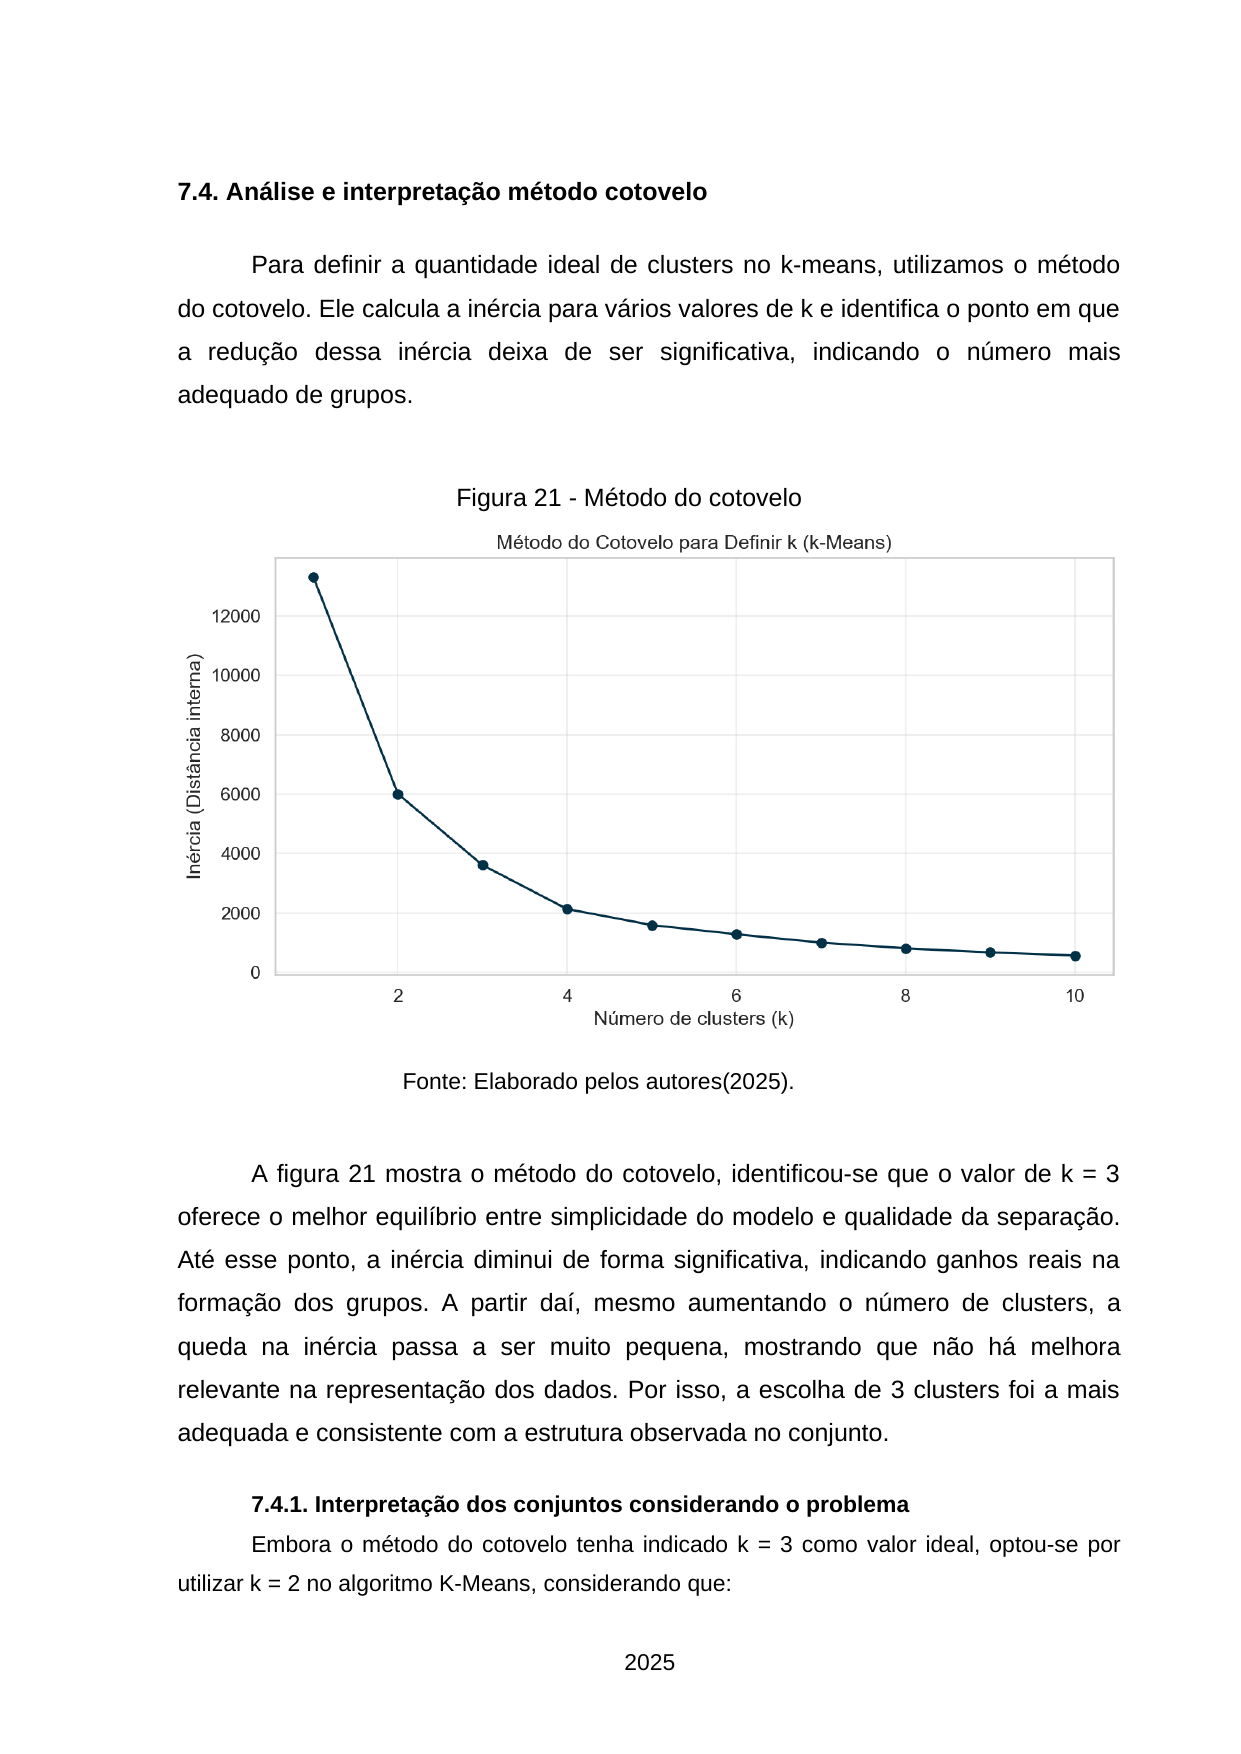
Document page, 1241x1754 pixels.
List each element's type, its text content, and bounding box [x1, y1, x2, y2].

picture [176, 524, 1123, 1039]
text Fonte: Elaborado pelos autores(2025). [327, 1068, 1122, 1095]
subtitle 7.4.1. Interpretação dos conjuntos considerando o problema [177, 1491, 1122, 1517]
subtitle 7.4. Análise e interpretação método cotovelo [177, 177, 1122, 206]
text Embora o método do cotovelo tenha indicado k = 3 como valor ideal, optou-se por utilizar k = 2 no algoritmo K-Means, considerando que: [177, 1531, 1122, 1596]
text Para definir a quantidade ideal de clusters no k-means, utilizamos o método do cotovelo. Ele calcula a inércia para vários valores de k e identifica o ponto em que a redução dessa inércia deixa de ser significativa, indicando o número mais adequado de grupos. [177, 251, 1122, 409]
text A figura 21 mostra o método do cotovelo, identificou-se que o valor de k = 3 oferece o melhor equilíbrio entre simplicidade do modelo e qualidade da separação. Até esse ponto, a inércia diminui de forma significativa, indicando ganhos reais na formação dos grupos. A partir daí, mesmo aumentando o número de clusters, a queda na inércia passa a ser muito pequena, mostrando que não há melhora relevante na representação dos dados. Por isso, a escolha de 3 clusters foi a mais adequada e consistente com a estrutura observada no conjunto. [177, 1159, 1122, 1446]
